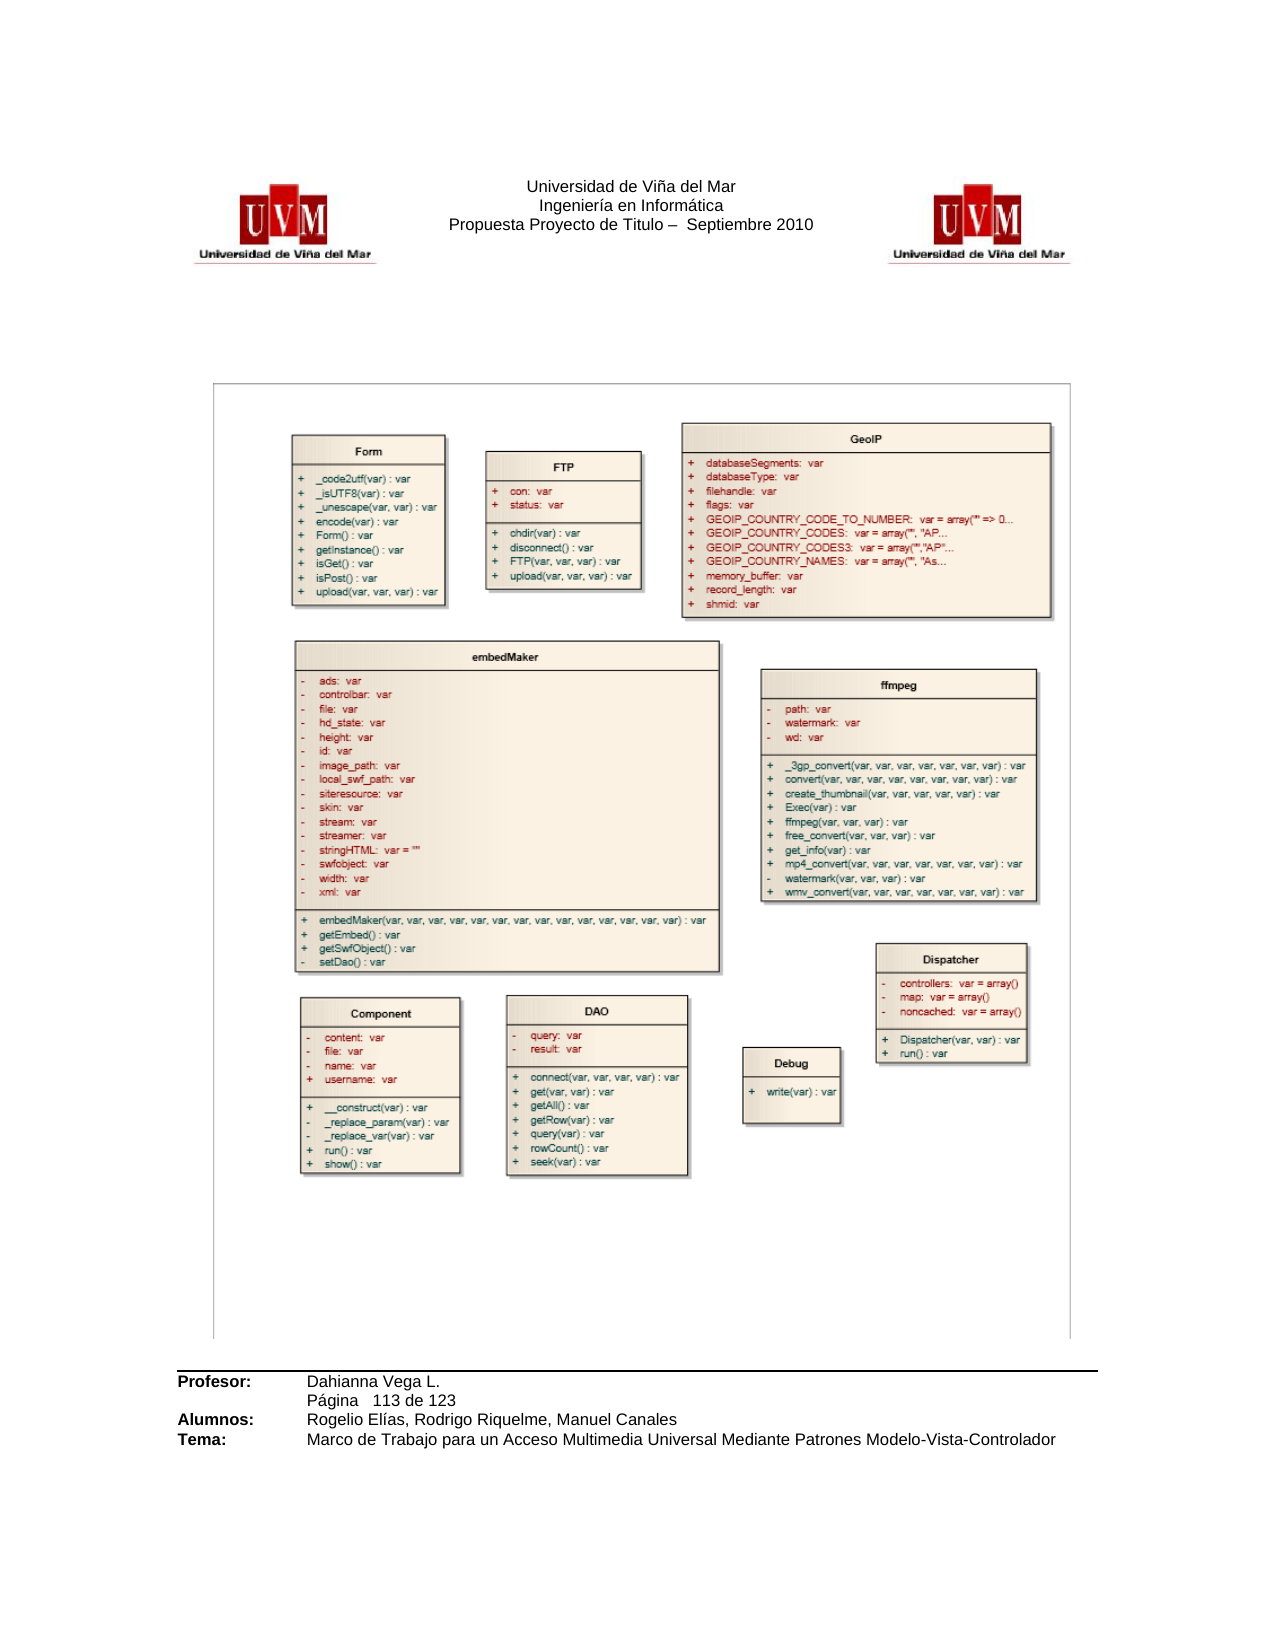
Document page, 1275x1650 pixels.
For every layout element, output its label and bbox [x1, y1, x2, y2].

picture [177, 346, 1098, 1339]
picture [177, 176, 390, 267]
picture [871, 176, 1084, 267]
